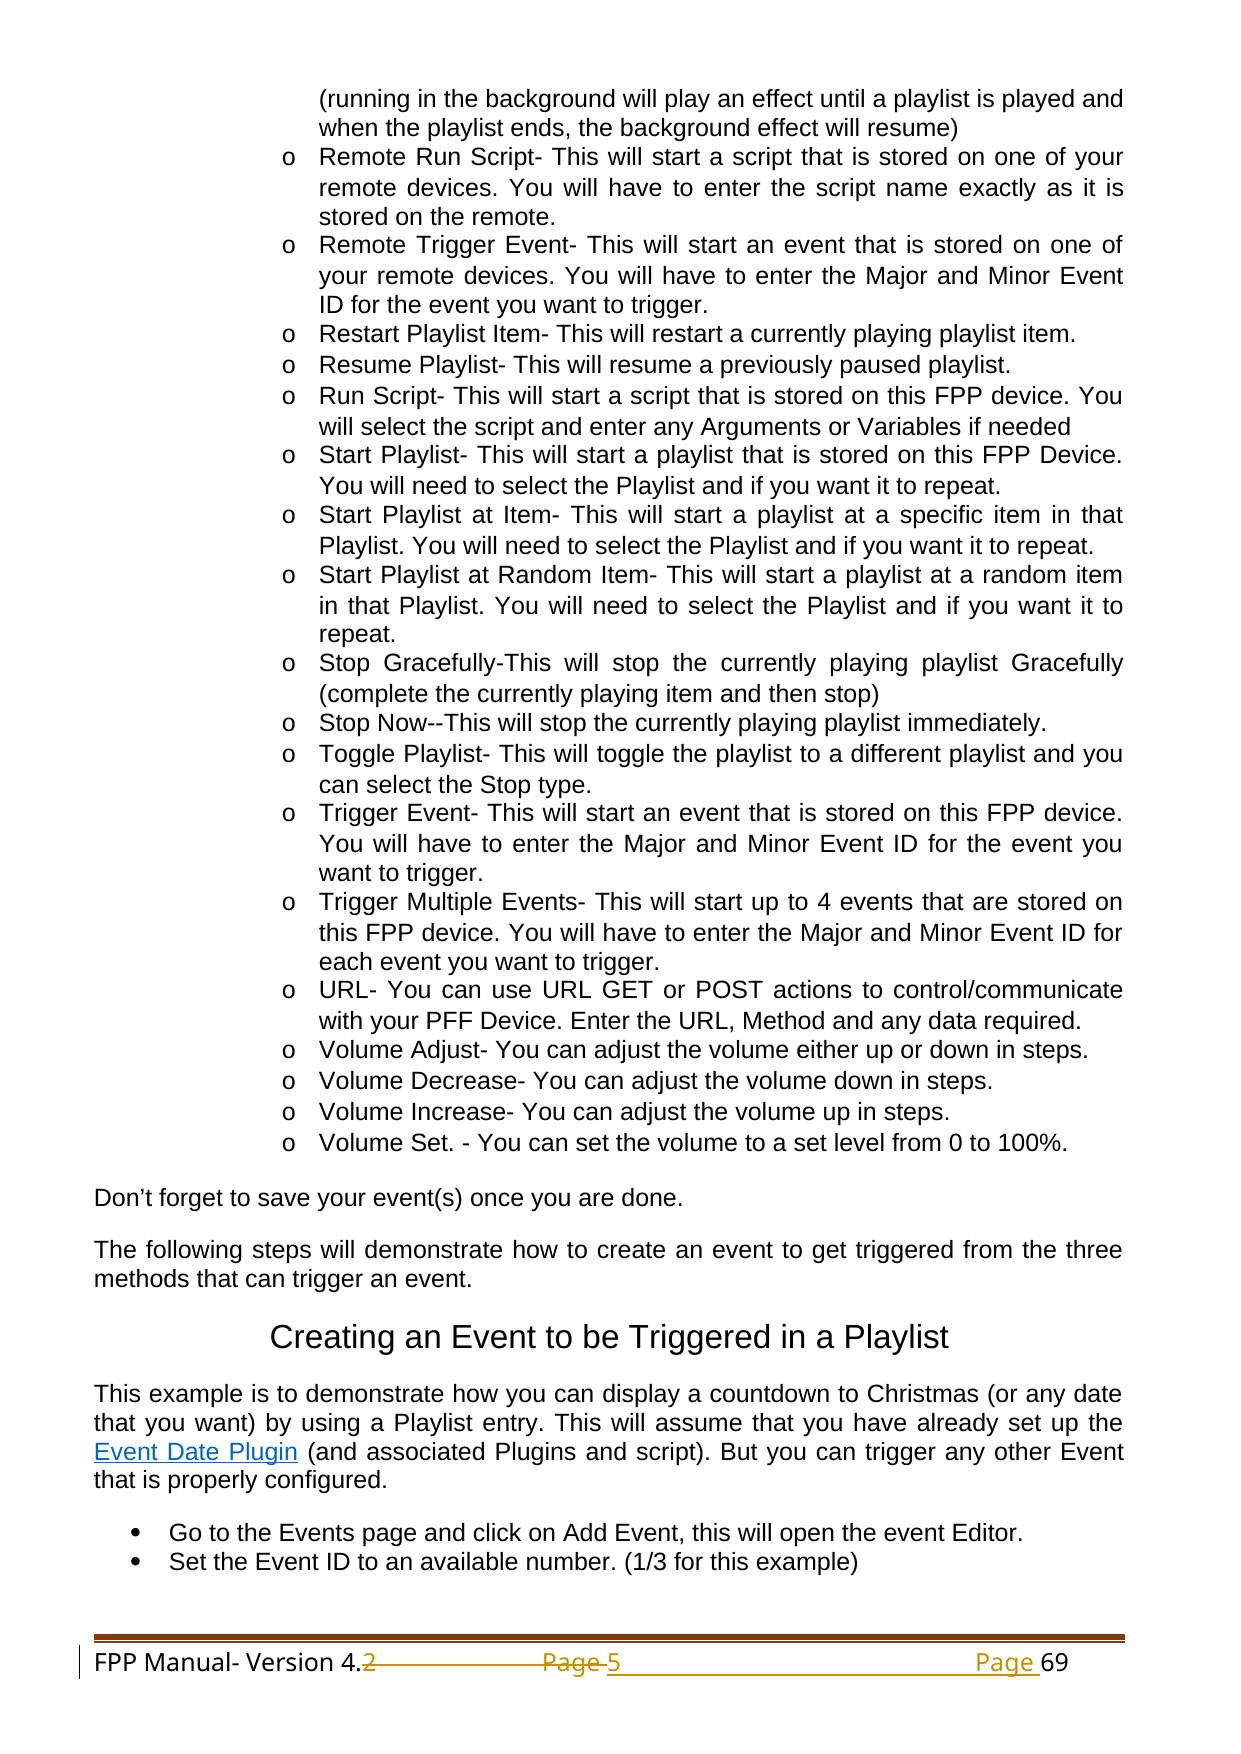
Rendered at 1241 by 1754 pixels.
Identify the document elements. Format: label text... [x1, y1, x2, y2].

list Volume Increase- You can adjust the volume up in steps. [281, 1097, 1125, 1128]
list Trigger Multiple Events- This will start up to 4 events that are stored on this FPP device. You will have to enter the Major and Minor Event ID for each event you want to trigger. [281, 887, 1125, 975]
list Set the Event ID to an available number. (1/3 for this example) [131, 1547, 1125, 1576]
list URL- You can use URL GET or POST actions to control/communicate with your PFF Device. Enter the URL, Method and any data required. [281, 975, 1125, 1035]
text This example is to demonstrate how you can display a countdown to Christmas (or any date that you want) by using a Playlist entry. This will assume that you have already set up the Event Date Plugin (and associated Plugins and script). But you can trigger any other Event that is properly configured. [94, 1379, 1125, 1494]
list Go to the Events page and click on Add Event, this will open the event Editor. [131, 1518, 1125, 1547]
list Restart Playlist Item- This will restart a currently playing playlist item. [281, 319, 1125, 350]
list Volume Decrease- You can adjust the volume down in steps. [281, 1066, 1125, 1097]
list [281, 84, 1125, 142]
list Volume Set. - You can set the volume to a set level from 0 to 100%. [281, 1128, 1125, 1159]
list Stop Now--This will stop the currently playing playlist immediately. [281, 708, 1125, 739]
list Start Playlist at Random Item- This will start a playlist at a random item in that Playlist. You will need to select the Playlist and if you want it to repeat. [281, 560, 1125, 648]
list Remote Trigger Event- This will start an event that is stored on one of your remote devices. You will have to enter the Major and Minor Event ID for the event you want to trigger. [281, 230, 1125, 319]
subtitle Creating an Event to be Triggered in a Playlist [94, 1317, 1125, 1355]
list Stop Gracefully-This will stop the currently playing playlist Gracefully (complete the currently playing item and then stop) [281, 648, 1125, 708]
list Trigger Event- This will start an event that is stored on this FPP device. You will have to enter the Major and Minor Event ID for the event you want to trigger. [281, 798, 1125, 887]
text Don’t forget to save your event(s) once you are done. [94, 1183, 1125, 1211]
list Start Playlist at Item- This will start a playlist at a specific item in that Playlist. You will need to select the Playlist and if you want it to repeat. [281, 500, 1125, 560]
list Volume Adjust- You can adjust the volume either up or down in steps. [281, 1035, 1125, 1066]
list Remote Run Script- This will start a script that is stored on one of your remote devices. You will have to enter the script name exactly as it is stored on the remote. [281, 142, 1125, 230]
list Run Script- This will start a script that is stored on this FPP device. You will select the script and enter any Arguments or Variables if needed [281, 381, 1125, 440]
text The following steps will demonstrate how to create an event to get triggered from the three methods that can trigger an event. [94, 1235, 1125, 1293]
list Start Playlist- This will start a playlist that is stored on this FPP Device. You will need to select the Playlist and if you want it to repeat. [281, 440, 1125, 500]
list Toggle Playlist- This will toggle the playlist to a different playlist and you can select the Stop type. [281, 739, 1125, 798]
list Resume Playlist- This will resume a previously paused playlist. [281, 350, 1125, 381]
